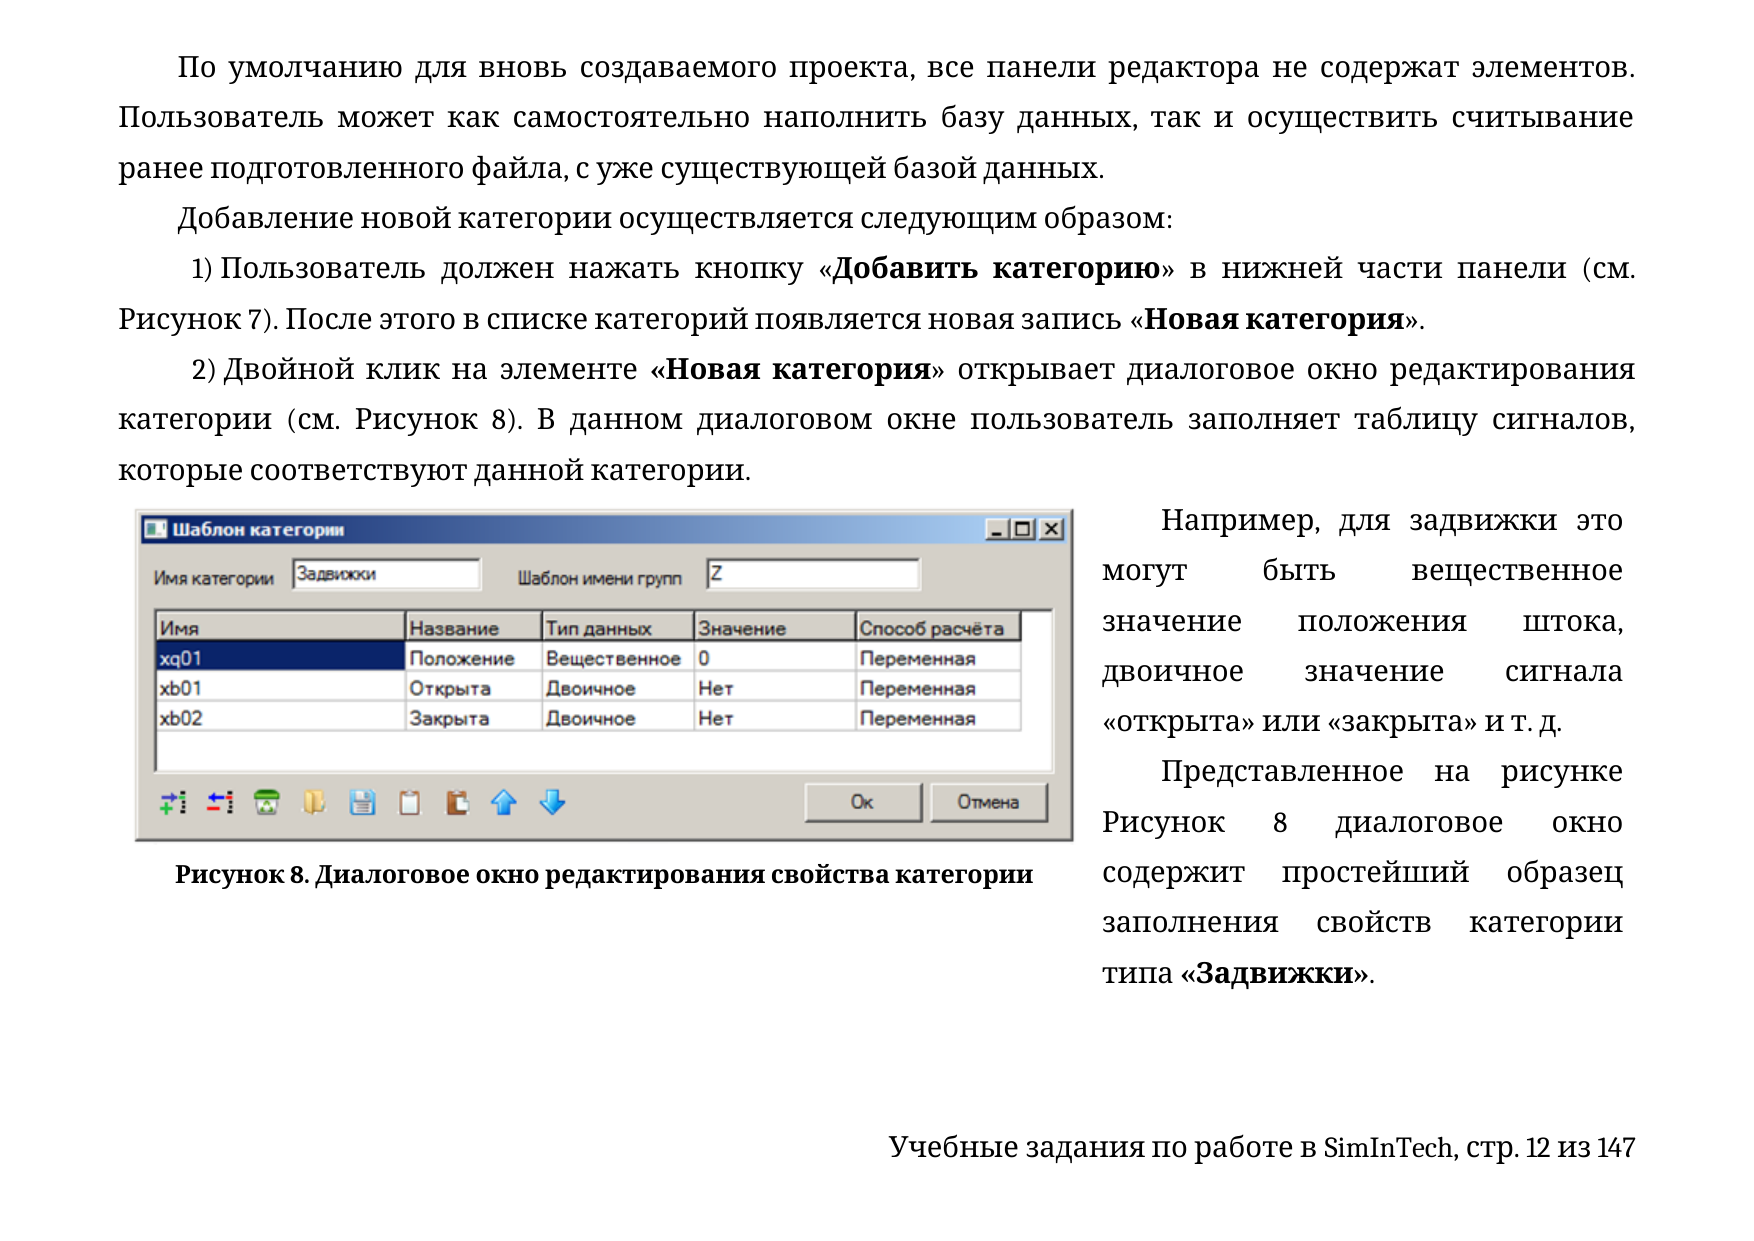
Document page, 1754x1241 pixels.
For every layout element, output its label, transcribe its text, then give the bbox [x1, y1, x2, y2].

text Добавление новой категории осуществляется следующим образом: [118, 202, 1636, 236]
list Пользователь должен нажать кнопку «Добавить категорию» в нижней части панели (см. Рисунок 7). После этого в списке категорий появляется новая запись «Новая категория». [118, 252, 1636, 336]
table_header [118, 504, 1091, 861]
list Двойной клик на элементе «Новая категория» открывает диалоговое окно редактирования категории (см. Рисунок 8). В данном диалоговом окне пользователь заполняет таблицу сигналов, которые соответствуют данной категории. [118, 353, 1636, 487]
text По умолчанию для вновь создаваемого проекта, все панели редактора не содержат элементов. Пользователь может как самостоятельно наполнить базу данных, так и осуществить считывание ранее подготовленного файла, с уже существующей базой данных. [118, 51, 1636, 185]
picture [129, 504, 1080, 845]
table_header Например, для задвижки это могут быть вещественное значение положения штока, двоичное значение сигнала «открыта» или «закрыта» и т. д. Представленное на рисунке Рисунок 8 диалоговое окно содержит простейший образец заполнения свойств категории типа «Задвижки». [1091, 504, 1635, 1007]
